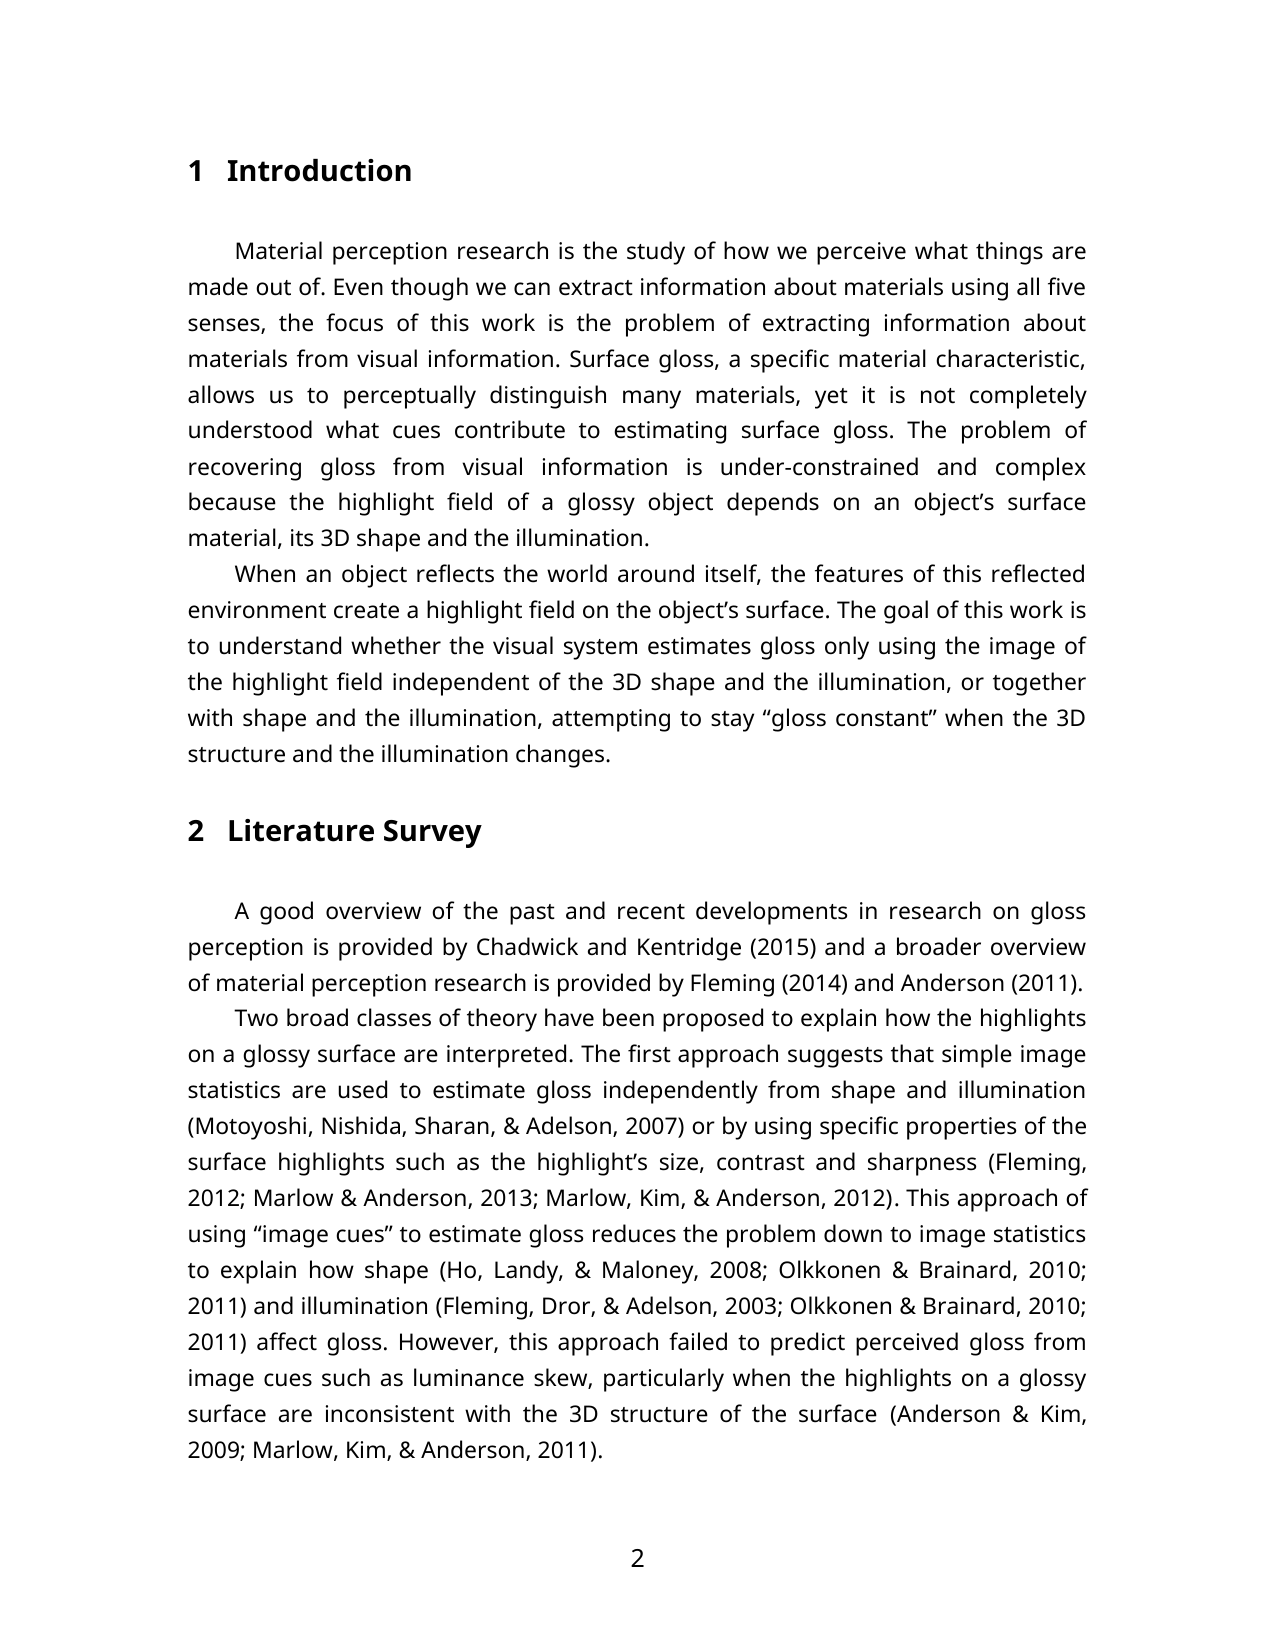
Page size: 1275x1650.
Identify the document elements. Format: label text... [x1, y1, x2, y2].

text A good overview of the past and recent developments in research on gloss perception is provided by Chadwick and Kentridge (2015) and a broader overview of material perception research is provided by Fleming (2014) and Anderson (2011). [187, 894, 1087, 998]
text 1 Introduction [187, 150, 1087, 190]
text Two broad classes of theory have been proposed to explain how the highlights on a glossy surface are interpreted. The first approach suggests that simple image statistics are used to estimate gloss independently from shape and illumination (Motoyoshi, Nishida, Sharan, & Adelson, 2007) or by using specific properties of the surface highlights such as the highlight’s size, contrast and sharpness (Fleming, 2012; Marlow & Anderson, 2013; Marlow, Kim, & Anderson, 2012). This approach of using “image cues” to estimate gloss reduces the problem down to image statistics to explain how shape (Ho, Landy, & Maloney, 2008; Olkkonen & Brainard, 2010; 2011) and illumination (Fleming, Dror, & Adelson, 2003; Olkkonen & Brainard, 2010; 2011) affect gloss. However, this approach failed to predict perceived gloss from image cues such as luminance skew, particularly when the highlights on a glossy surface are inconsistent with the 3D structure of the surface (Anderson & Kim, 2009; Marlow, Kim, & Anderson, 2011). [187, 1002, 1087, 1465]
text When an object reflects the world around itself, the features of this reflected environment create a highlight field on the object’s surface. The goal of this work is to understand whether the visual system estimates gloss only using the image of the highlight field independent of the 3D shape and the illumination, or together with shape and the illumination, attempting to stay “gloss constant” when the 3D structure and the illumination changes. [187, 558, 1087, 769]
text 2 Literature Survey [187, 810, 1087, 849]
text Material perception research is the study of how we perceive what things are made out of. Even though we can extract information about materials using all five senses, the focus of this work is the problem of extracting information about materials from visual information. Surface gloss, a specific material characteristic, allows us to perceptually distinguish many materials, yet it is not completely understood what cues contribute to estimating surface gloss. The problem of recovering gloss from visual information is under-constrained and complex because the highlight field of a glossy object depends on an object’s surface material, its 3D shape and the illumination. [187, 235, 1087, 553]
